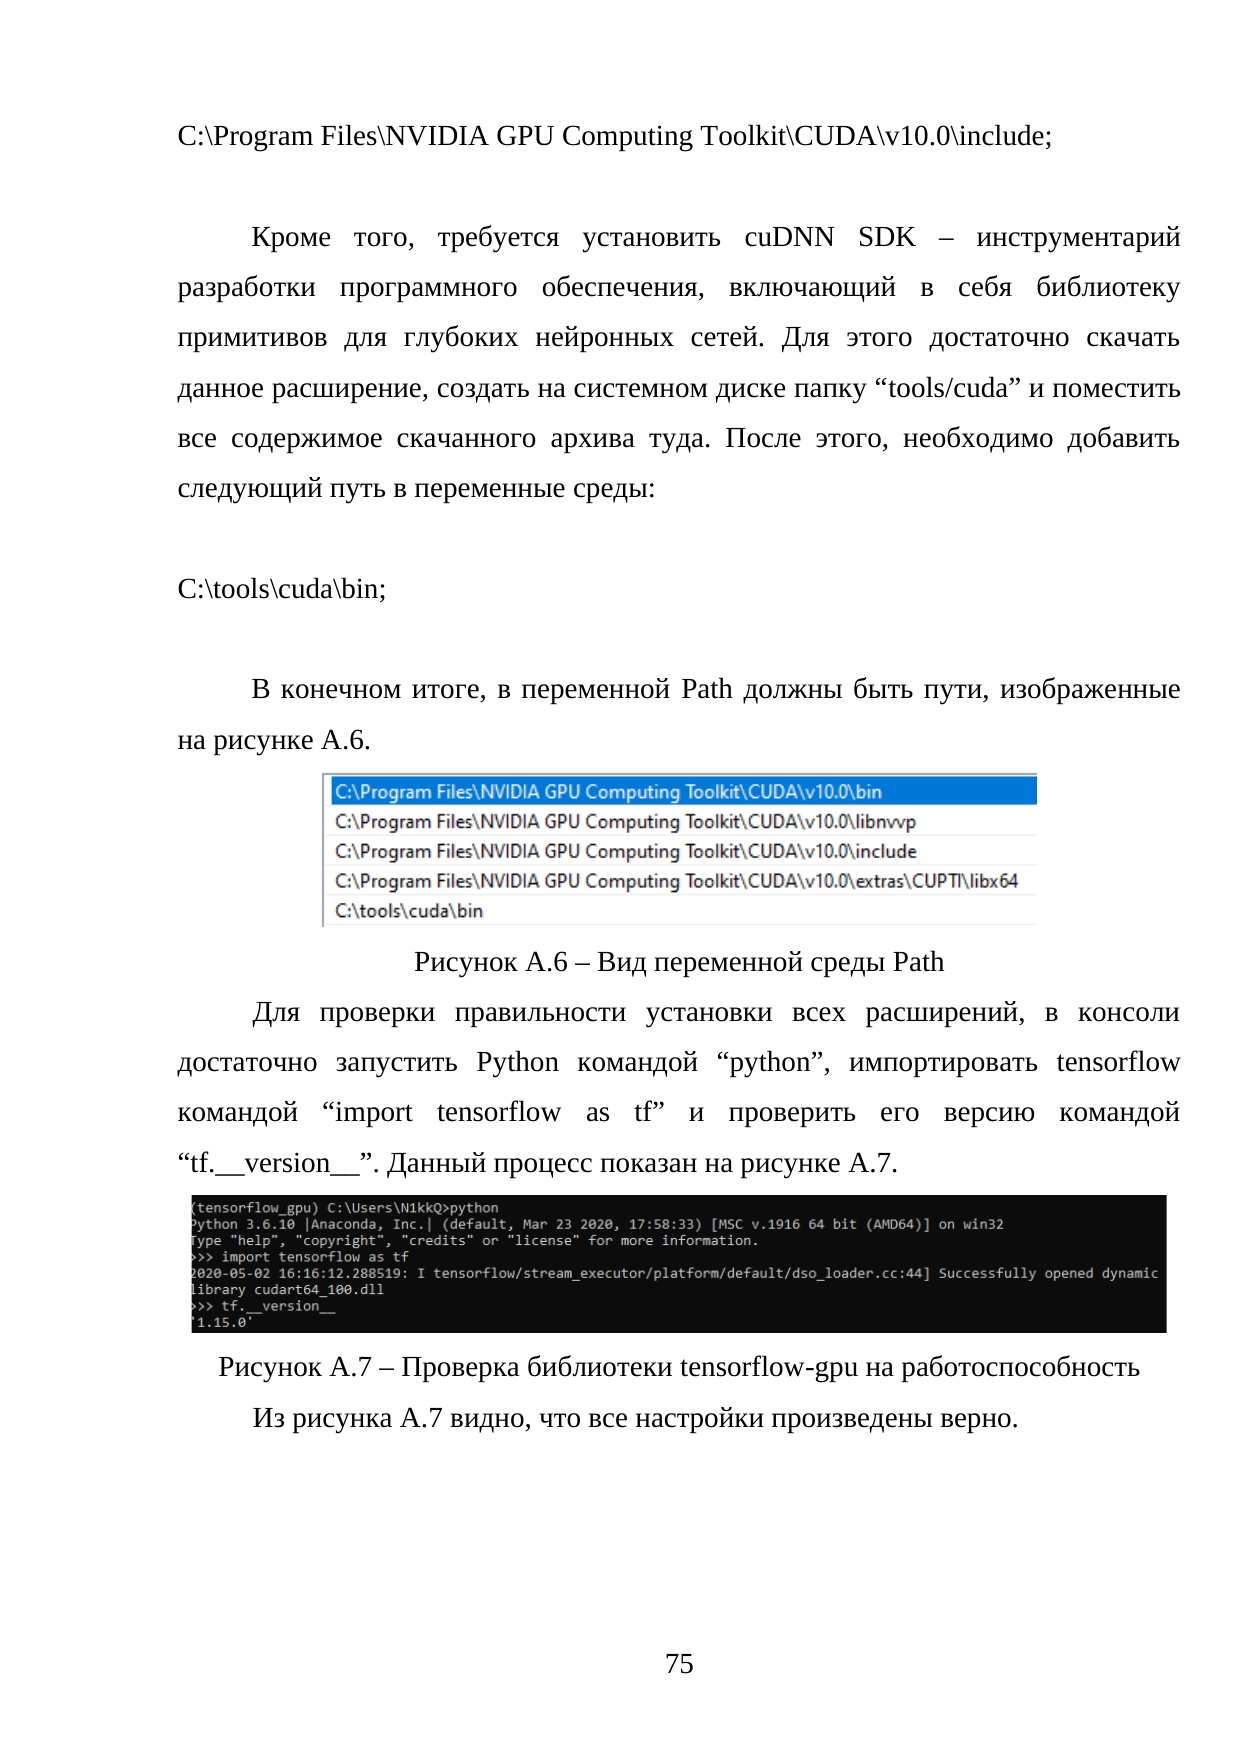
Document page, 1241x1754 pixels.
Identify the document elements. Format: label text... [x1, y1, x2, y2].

text Из рисунка А.7 видно, что все настройки произведены верно. [177, 1400, 1181, 1433]
picture [321, 772, 1037, 927]
text В конечном итоге, в переменной Path должны быть пути, изображенные на рисунке А.6. [177, 672, 1181, 755]
text C:\tools\cuda\bin; [177, 571, 1181, 604]
text Для проверки правильности установки всех расширений, в консоли достаточно запустить Python командой “python”, импортировать tensorflow командой “import tensorflow as tf” и проверить его версию командой “tf.__version__”. Данный процесс показан на рисунке А.7. [177, 994, 1181, 1178]
text Рисунок А.7 – Проверка библиотеки tensorflow-gpu на работоспособность [177, 1349, 1181, 1383]
text Кроме того, требуется установить cuDNN SDK – инструментарий разработки программного обеспечения, включающий в себя библиотеку примитивов для глубоких нейронных сетей. Для этого достаточно скачать данное расширение, создать на системном диске папку “tools/cuda” и поместить все содержимое скачанного архива туда. После этого, необходимо добавить следующий путь в переменные среды: [177, 219, 1181, 504]
text Рисунок А.6 – Вид переменной среды Path [177, 944, 1181, 977]
text C:\Program Files\NVIDIA GPU Computing Toolkit\CUDA\v10.0\include; [177, 118, 1181, 152]
picture [191, 1195, 1167, 1333]
